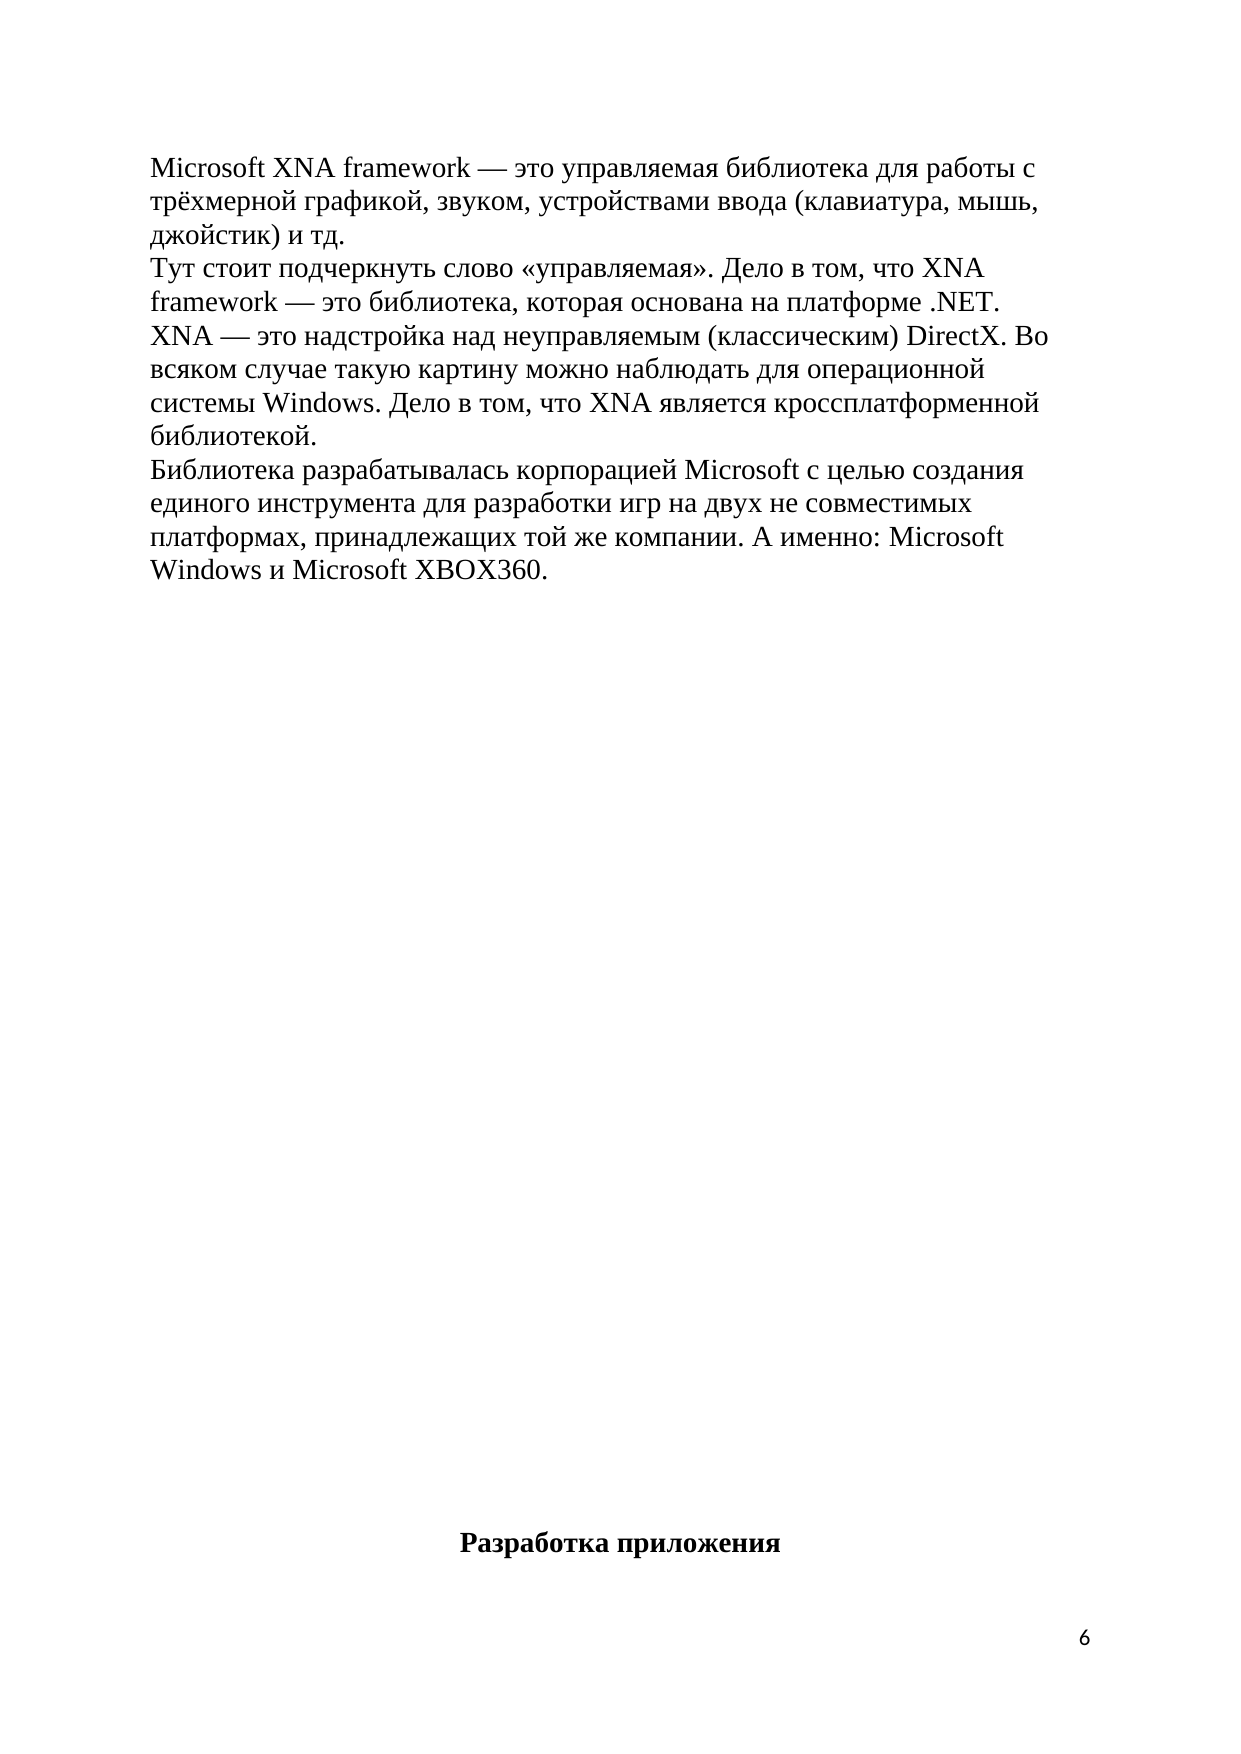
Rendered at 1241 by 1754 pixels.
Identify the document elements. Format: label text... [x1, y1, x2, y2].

text Разработка приложения [150, 1525, 1090, 1559]
text Microsoft XNA framework — это управляемая библиотека для работы с трёхмерной графикой, звуком, устройствами ввода (клавиатура, мышь, джойстик) и тд. Тут стоит подчеркнуть слово «управляемая». Дело в том, что XNA framework — это библиотека, которая основана на платформе .NET. [150, 150, 1090, 318]
text XNA — это надстройка над неуправляемым (классическим) DirectX. Во всяком случае такую картину можно наблюдать для операционной системы Windows. Дело в том, что XNA является кроссплатформенной библиотекой. Библиотека разрабатывалась корпорацией Microsoft с целью создания единого инструмента для разработки игр на двух не совместимых платформах, принадлежащих той же компании. А именно: Microsoft Windows и Microsoft XBOX360. [150, 318, 1090, 586]
